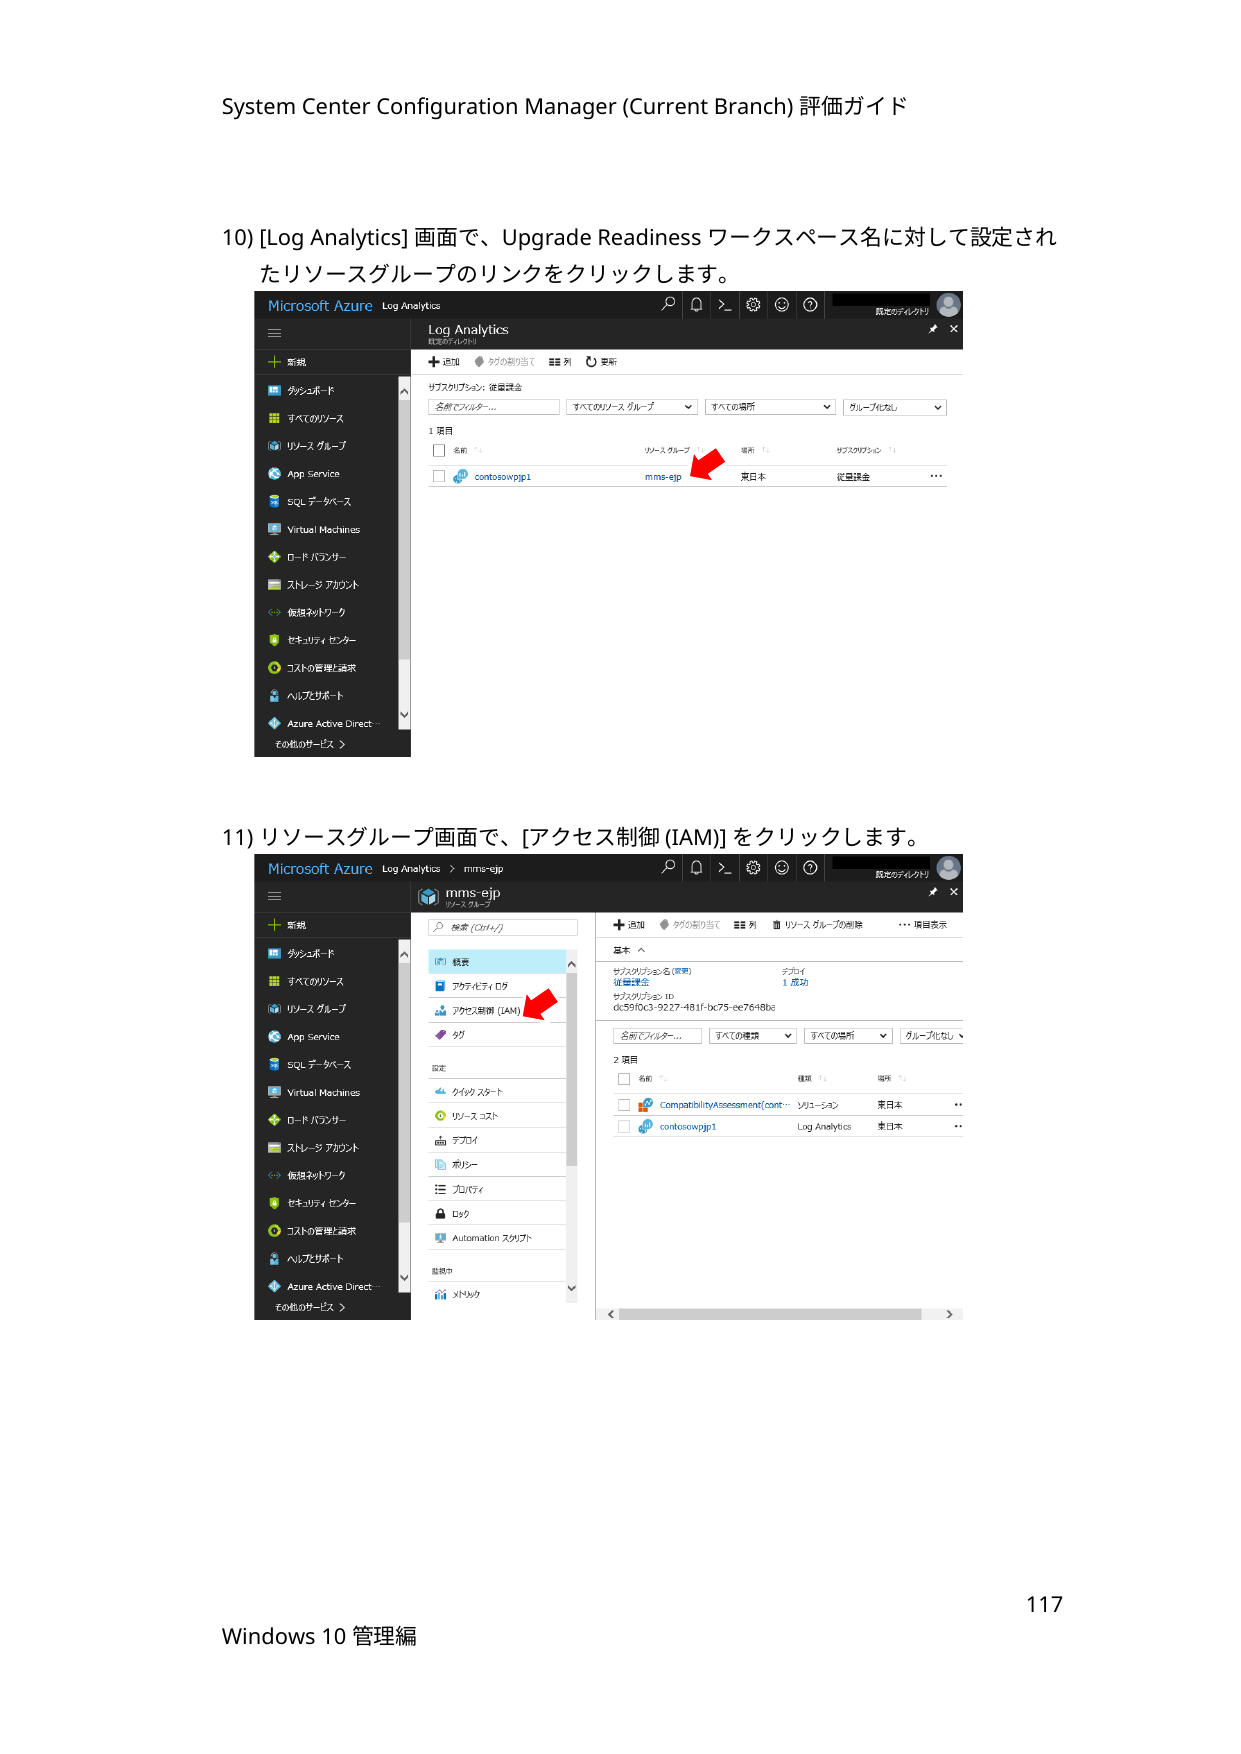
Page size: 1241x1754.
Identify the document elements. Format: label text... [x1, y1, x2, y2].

list [Log Analytics] 画面で、Upgrade Readiness ワークスペース名に対して設定されたリソースグループのリンクをクリックします。 [222, 217, 1063, 292]
list リソースグループ画面で、[アクセス制御 (IAM)] をクリックします。 [222, 817, 1063, 854]
picture [254, 854, 963, 1320]
picture [254, 291, 963, 757]
